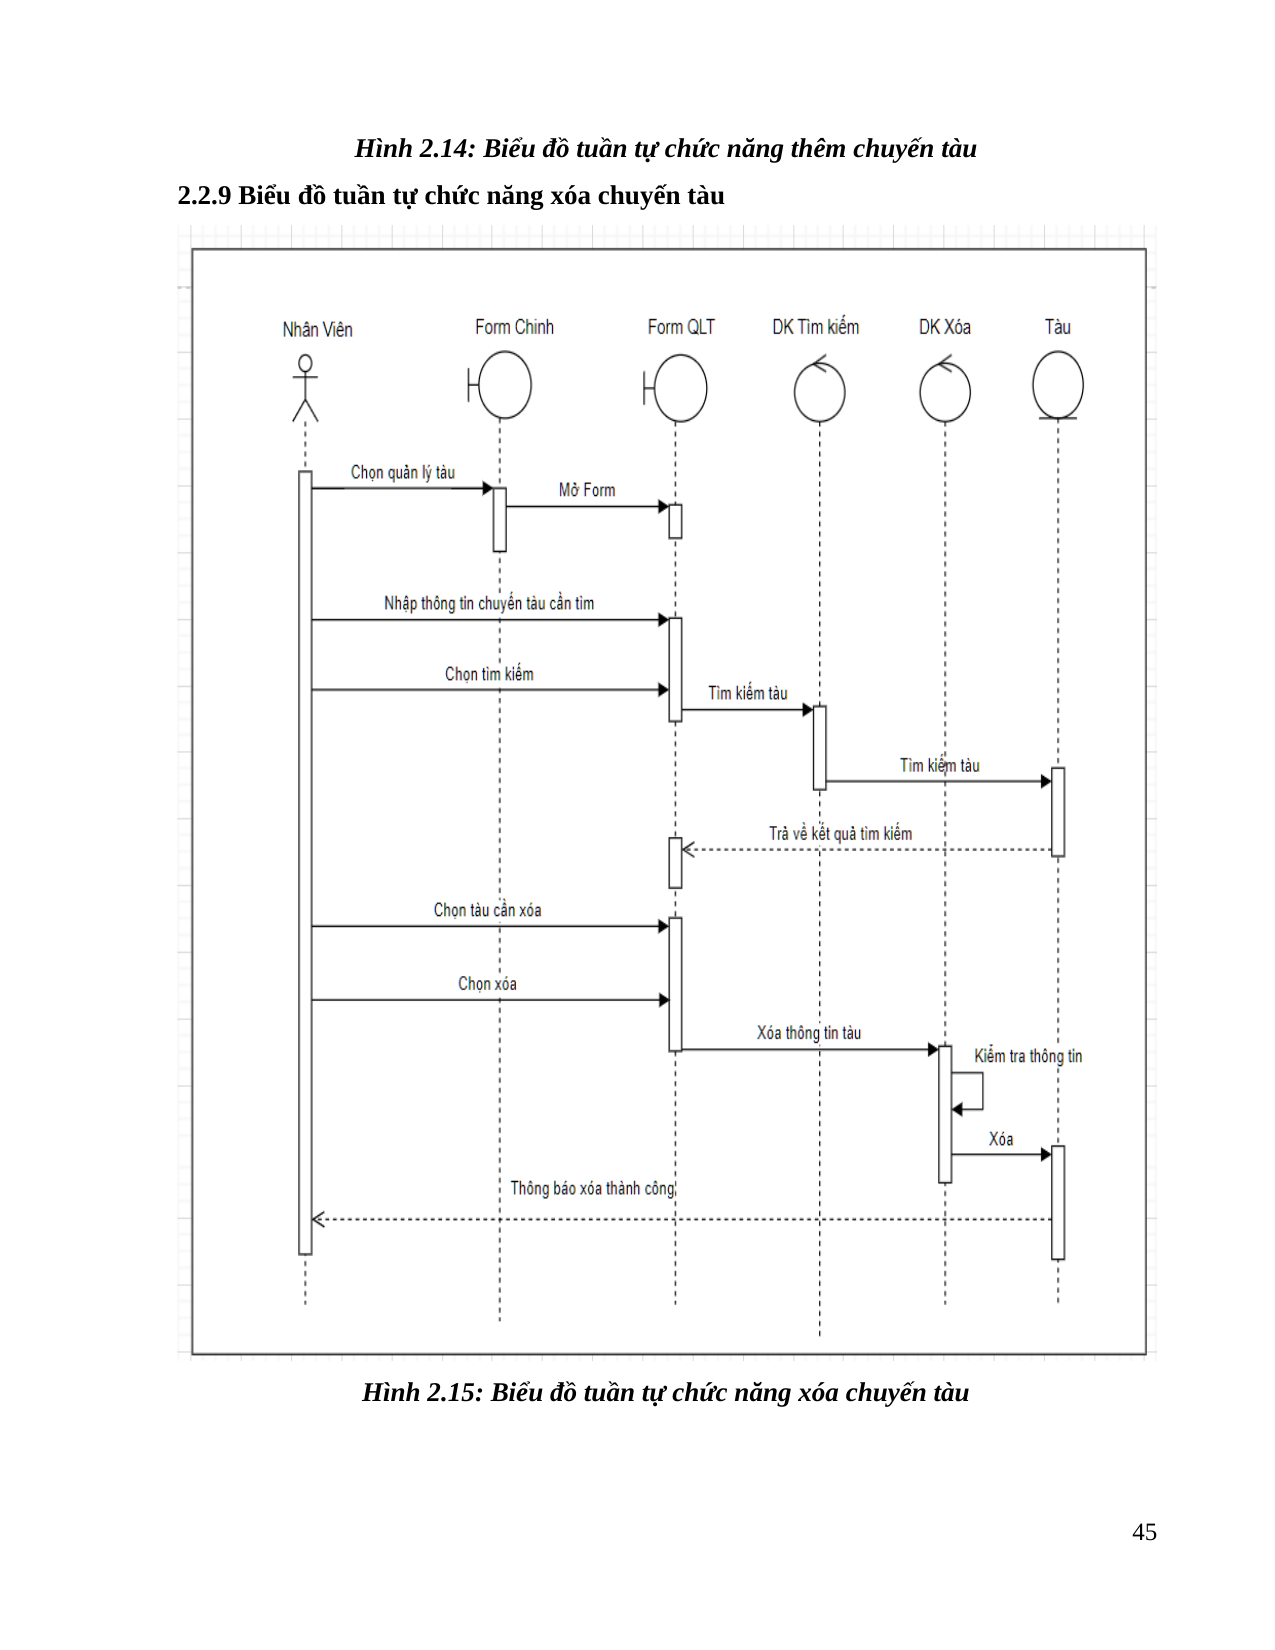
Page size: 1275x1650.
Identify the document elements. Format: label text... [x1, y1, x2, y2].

text Hình 2.14: Biểu đồ tuần tự chức năng thêm chuyến tàu [177, 132, 1157, 164]
picture [177, 225, 1157, 1361]
text Hình 2.15: Biểu đồ tuần tự chức năng xóa chuyến tàu [177, 1376, 1157, 1407]
subtitle 2.2.9 Biểu đồ tuần tự chức năng xóa chuyến tàu [177, 179, 1157, 210]
